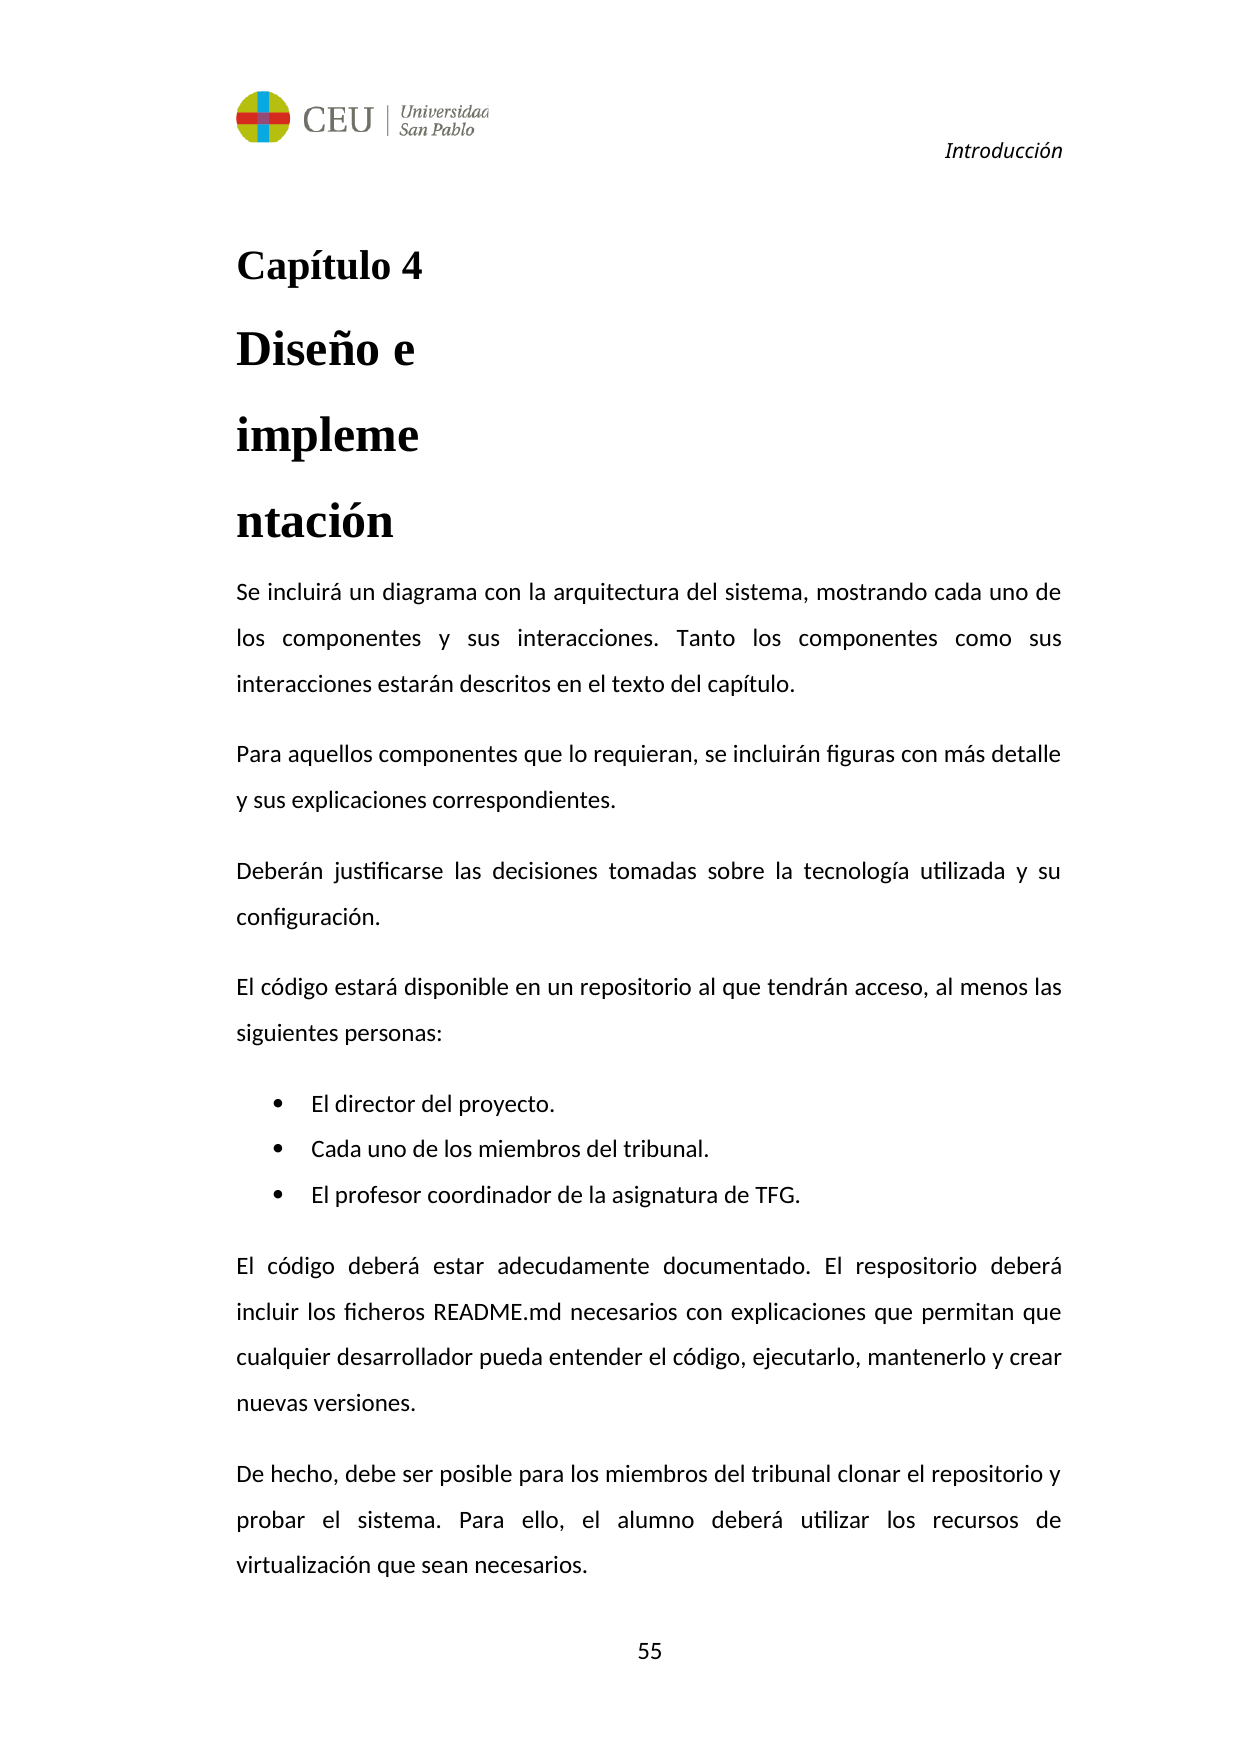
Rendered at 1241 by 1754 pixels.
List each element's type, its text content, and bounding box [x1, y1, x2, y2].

text El código deberá estar adecudamente documentado. El respositorio deberá incluir los ficheros README.md necesarios con explicaciones que permitan que cualquier desarrollador pueda entender el código, ejecutarlo, mantenerlo y crear nuevas versiones. [236, 1250, 1063, 1418]
picture [235, 89, 489, 143]
list El profesor coordinador de la asignatura de TFG. [274, 1179, 1063, 1210]
list El director del proyecto. [274, 1088, 1063, 1118]
text Deberán justificarse las decisiones tomadas sobre la tecnología utilizada y su configuración. [236, 855, 1063, 931]
text De hecho, debe ser posible para los miembros del tribunal clonar el repositorio y probar el sistema. Para ello, el alumno deberá utilizar los recursos de virtualización que sean necesarios. [236, 1458, 1063, 1580]
text Para aquellos componentes que lo requieran, se incluirán figuras con más detalle y sus explicaciones correspondientes. [236, 738, 1063, 815]
subtitle Diseño e implementación [236, 232, 423, 549]
list Cada uno de los miembros del tribunal. [274, 1134, 1063, 1164]
text Se incluirá un diagrama con la arquitectura del sistema, mostrando cada uno de los componentes y sus interacciones. Tanto los componentes como sus interacciones estarán descritos en el texto del capítulo. [236, 220, 1063, 698]
text El código estará disponible en un repositorio al que tendrán acceso, al menos las siguientes personas: [236, 971, 1063, 1048]
